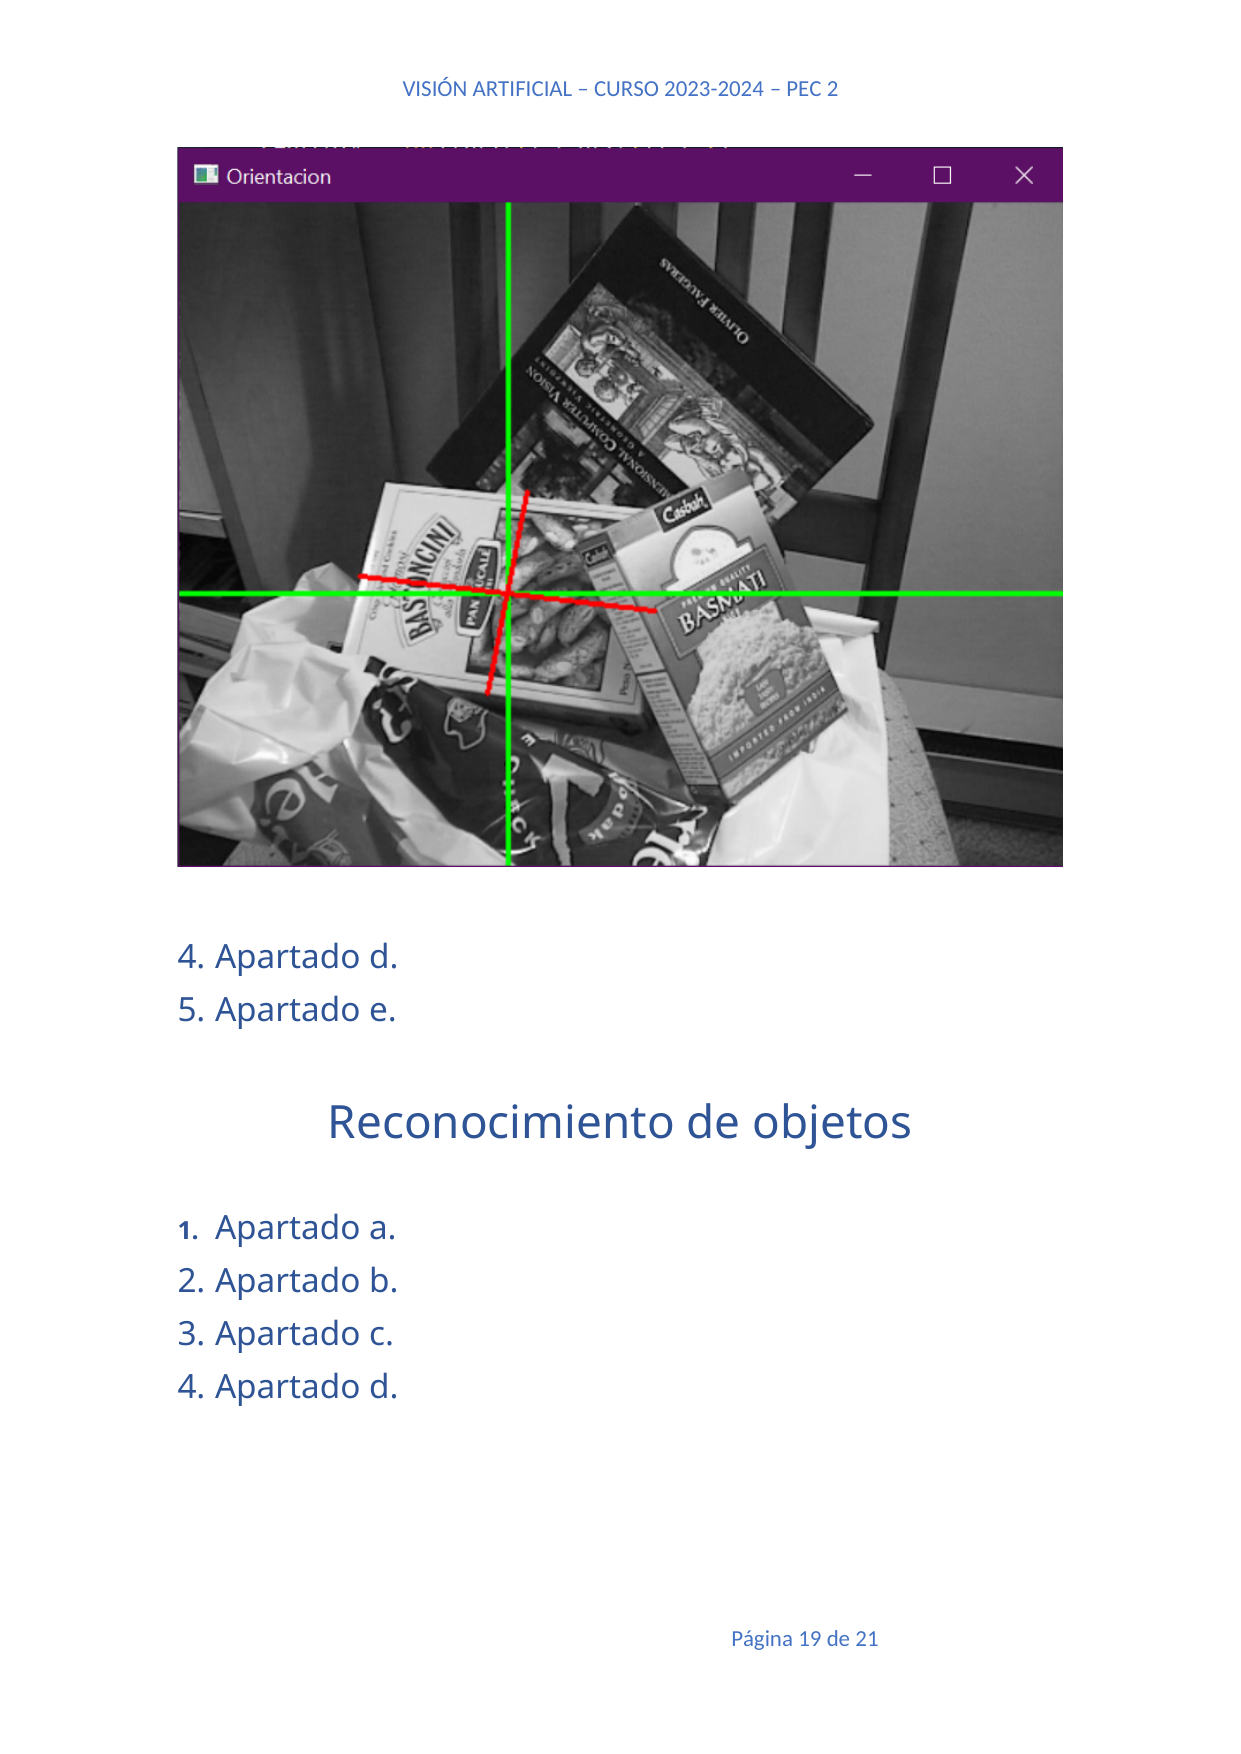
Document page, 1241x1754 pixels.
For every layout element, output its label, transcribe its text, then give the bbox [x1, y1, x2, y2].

subtitle Apartado d. [177, 932, 1063, 978]
picture [177, 147, 1063, 867]
subtitle Apartado b. [177, 1257, 1063, 1302]
subtitle Apartado e. [177, 986, 1063, 1031]
subtitle Apartado c. [177, 1310, 1063, 1356]
subtitle Apartado a. [177, 1204, 1063, 1249]
subtitle Apartado d. [177, 1363, 1063, 1409]
subtitle Reconocimiento de objetos [177, 1090, 1063, 1152]
